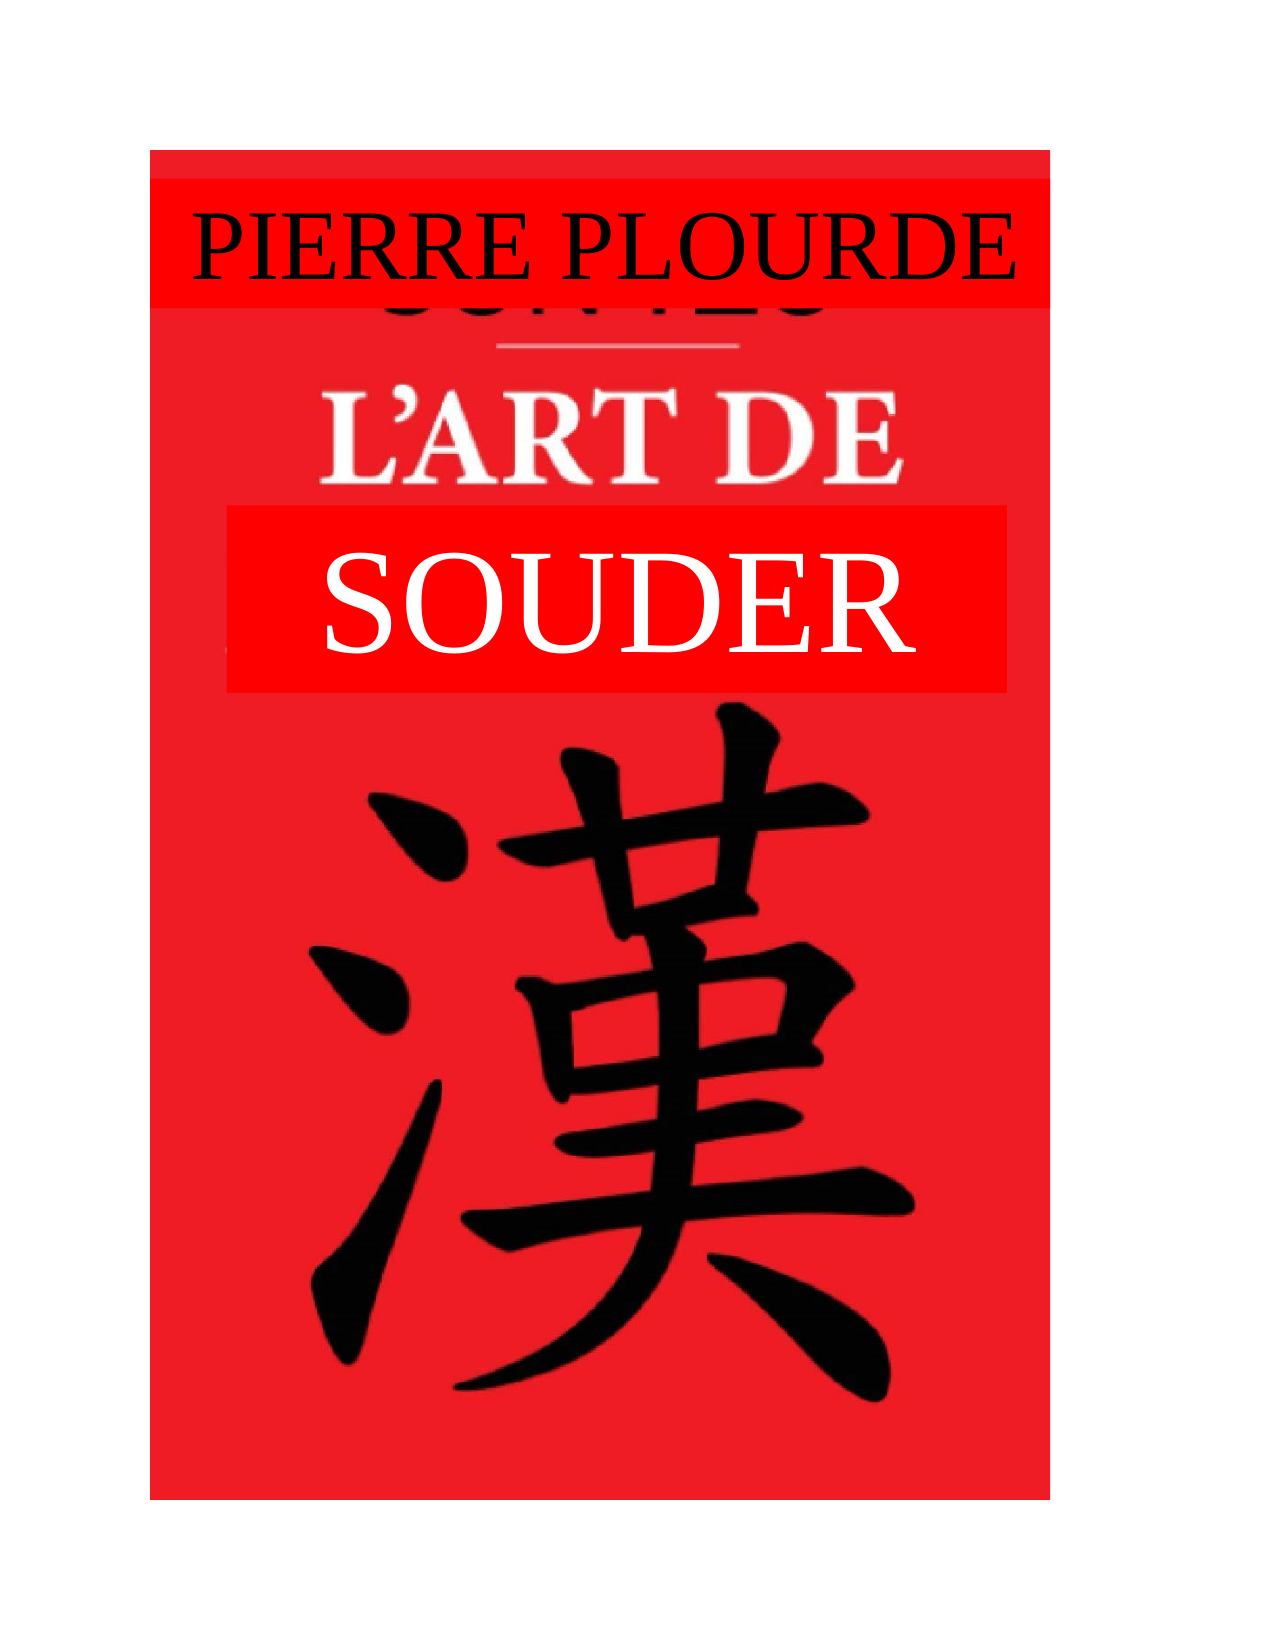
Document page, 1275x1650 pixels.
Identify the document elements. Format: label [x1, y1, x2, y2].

picture [150, 150, 1051, 178]
picture [150, 309, 1051, 1500]
